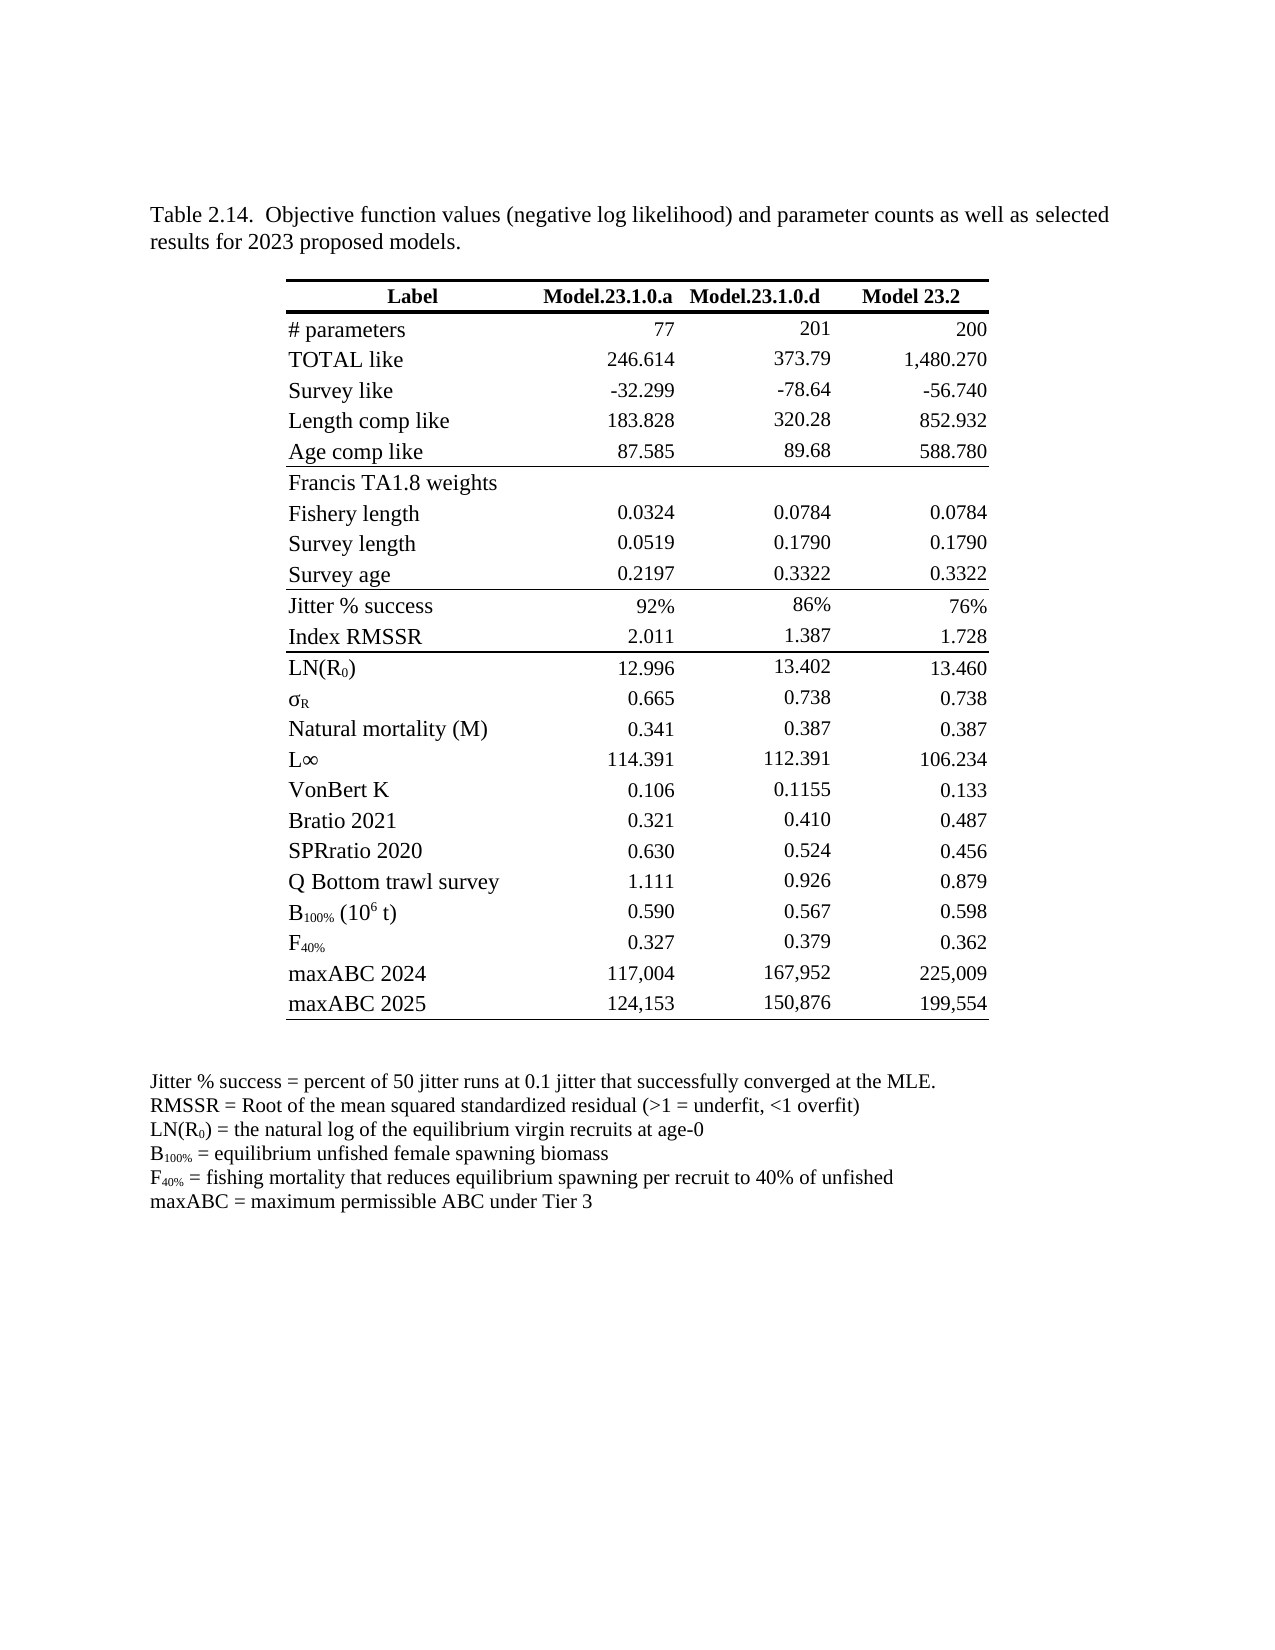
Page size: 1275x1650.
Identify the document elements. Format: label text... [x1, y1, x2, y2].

text B100% = equilibrium unfished female spawning biomass [150, 1141, 1125, 1165]
text Table 2.. Objective function values (negative log likelihood) and parameter counts as well as selected results for 2023 proposed models. [150, 201, 1125, 254]
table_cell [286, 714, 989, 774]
text Jitter % success = percent of 50 jitter runs at 0.1 jitter that successfully converged at the MLE. [150, 1069, 1125, 1093]
text F40% = fishing mortality that reduces equilibrium spawning per recruit to 40% of unfished [150, 1165, 1125, 1189]
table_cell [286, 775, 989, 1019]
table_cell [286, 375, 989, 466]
text maxABC = maximum permissible ABC under Tier 3 [150, 1189, 1125, 1213]
text RMSSR = Root of the mean squared standardized residual (>1 = underfit, <1 overfit) [150, 1093, 1125, 1117]
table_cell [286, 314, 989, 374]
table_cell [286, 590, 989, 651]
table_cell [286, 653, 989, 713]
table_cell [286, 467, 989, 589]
text LN(R0) = the natural log of the equilibrium virgin recruits at age-0 [150, 1117, 1125, 1141]
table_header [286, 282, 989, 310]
